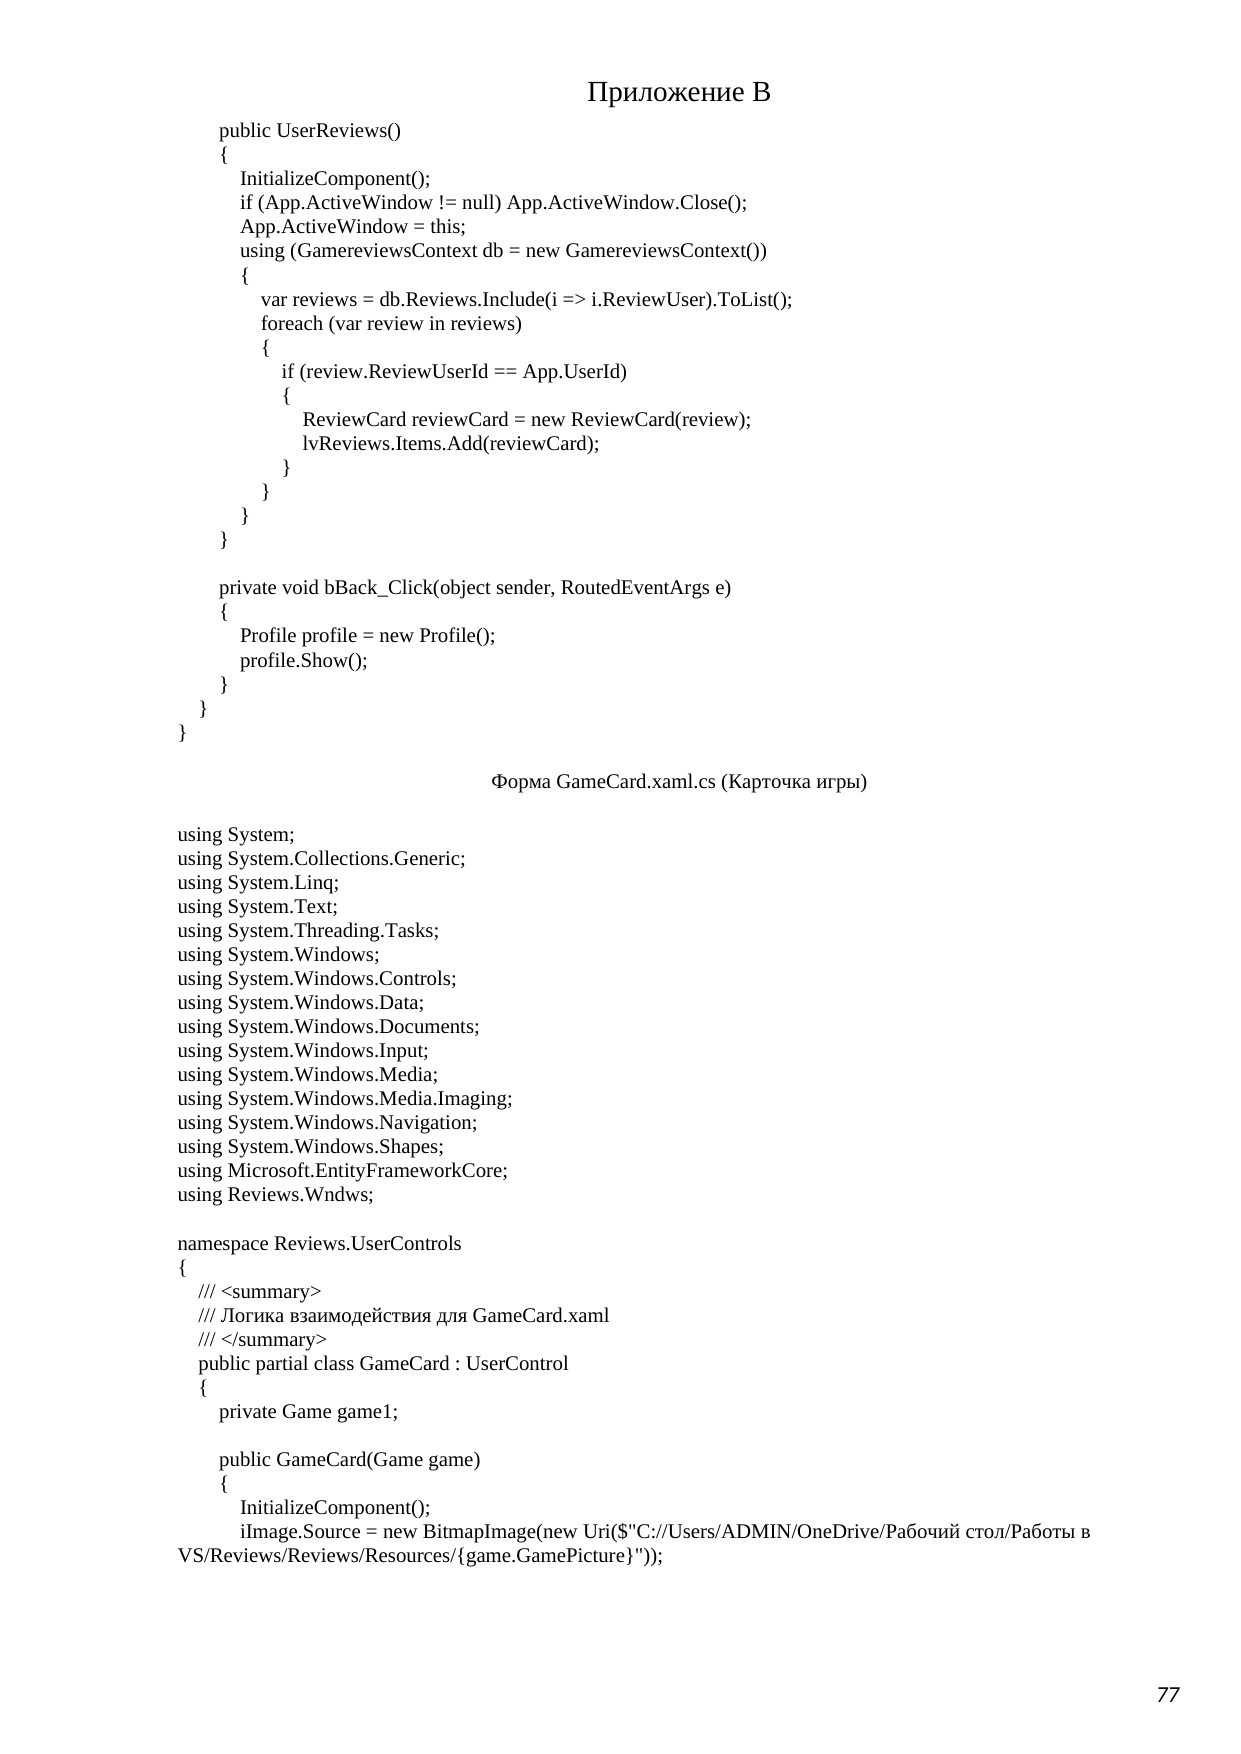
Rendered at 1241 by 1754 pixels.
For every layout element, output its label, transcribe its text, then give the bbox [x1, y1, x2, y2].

text } [177, 672, 1181, 696]
text } [177, 527, 1181, 551]
text lvReviews.Items.Add(reviewCard); [177, 431, 1181, 455]
text profile.Show(); [177, 647, 1181, 672]
text /// <summary> [177, 1279, 1181, 1303]
text } [177, 479, 1181, 503]
text { [177, 599, 1181, 623]
text } [177, 696, 1181, 720]
text public GameCard(Game game) [177, 1447, 1181, 1471]
text foreach (var review in reviews) [177, 311, 1181, 335]
text App.ActiveWindow = this; [177, 214, 1181, 238]
text using System.Threading.Tasks; [177, 918, 1181, 942]
text { [177, 1254, 1181, 1279]
text using (GamereviewsContext db = new GamereviewsContext()) [177, 238, 1181, 262]
text } [177, 720, 1181, 744]
text using System.Windows.Controls; [177, 966, 1181, 990]
text namespace Reviews.UserControls [177, 1231, 1181, 1254]
text using Microsoft.EntityFrameworkCore; [177, 1158, 1181, 1182]
text using Reviews.Wndws; [177, 1182, 1181, 1206]
text } [177, 503, 1181, 527]
text using System.Text; [177, 894, 1181, 918]
text ReviewCard reviewCard = new ReviewCard(review); [177, 407, 1181, 431]
text using System.Windows.Navigation; [177, 1110, 1181, 1134]
text /// Логика взаимодействия для GameCard.xaml [177, 1303, 1181, 1327]
text InitializeComponent(); [177, 1495, 1181, 1519]
text { [177, 335, 1181, 359]
text using System.Linq; [177, 869, 1181, 894]
text public UserReviews() [177, 118, 1181, 142]
text public partial class GameCard : UserControl [177, 1351, 1181, 1375]
text using System.Windows.Shapes; [177, 1134, 1181, 1158]
text if (App.ActiveWindow != null) App.ActiveWindow.Close(); [177, 190, 1181, 214]
text using System.Collections.Generic; [177, 846, 1181, 869]
text } [177, 455, 1181, 479]
text /// </summary> [177, 1327, 1181, 1351]
text using System.Windows.Media.Imaging; [177, 1086, 1181, 1110]
text { [177, 1471, 1181, 1495]
text Profile profile = new Profile(); [177, 623, 1181, 647]
text var reviews = db.Reviews.Include(i => i.ReviewUser).ToList(); [177, 287, 1181, 311]
text using System; [177, 821, 1181, 846]
text using System.Windows.Input; [177, 1038, 1181, 1062]
text { [177, 383, 1181, 407]
text InitializeComponent(); [177, 166, 1181, 190]
text { [177, 262, 1181, 287]
text if (review.ReviewUserId == App.UserId) [177, 359, 1181, 383]
text private Game game1; [177, 1399, 1181, 1423]
text { [177, 142, 1181, 166]
text { [177, 1375, 1181, 1399]
text using System.Windows.Media; [177, 1062, 1181, 1086]
text using System.Windows; [177, 942, 1181, 966]
text Форма GameCard.xaml.cs (Карточка игры) [177, 769, 1181, 793]
text private void bBack_Click(object sender, RoutedEventArgs e) [177, 575, 1181, 599]
text using System.Windows.Documents; [177, 1014, 1181, 1038]
text using System.Windows.Data; [177, 990, 1181, 1014]
text iImage.Source = new BitmapImage(new Uri($"C://Users/ADMIN/OneDrive/Рабочий стол/Работы в VS/Reviews/Reviews/Resources/{game.GamePicture}")); [177, 1519, 1181, 1567]
